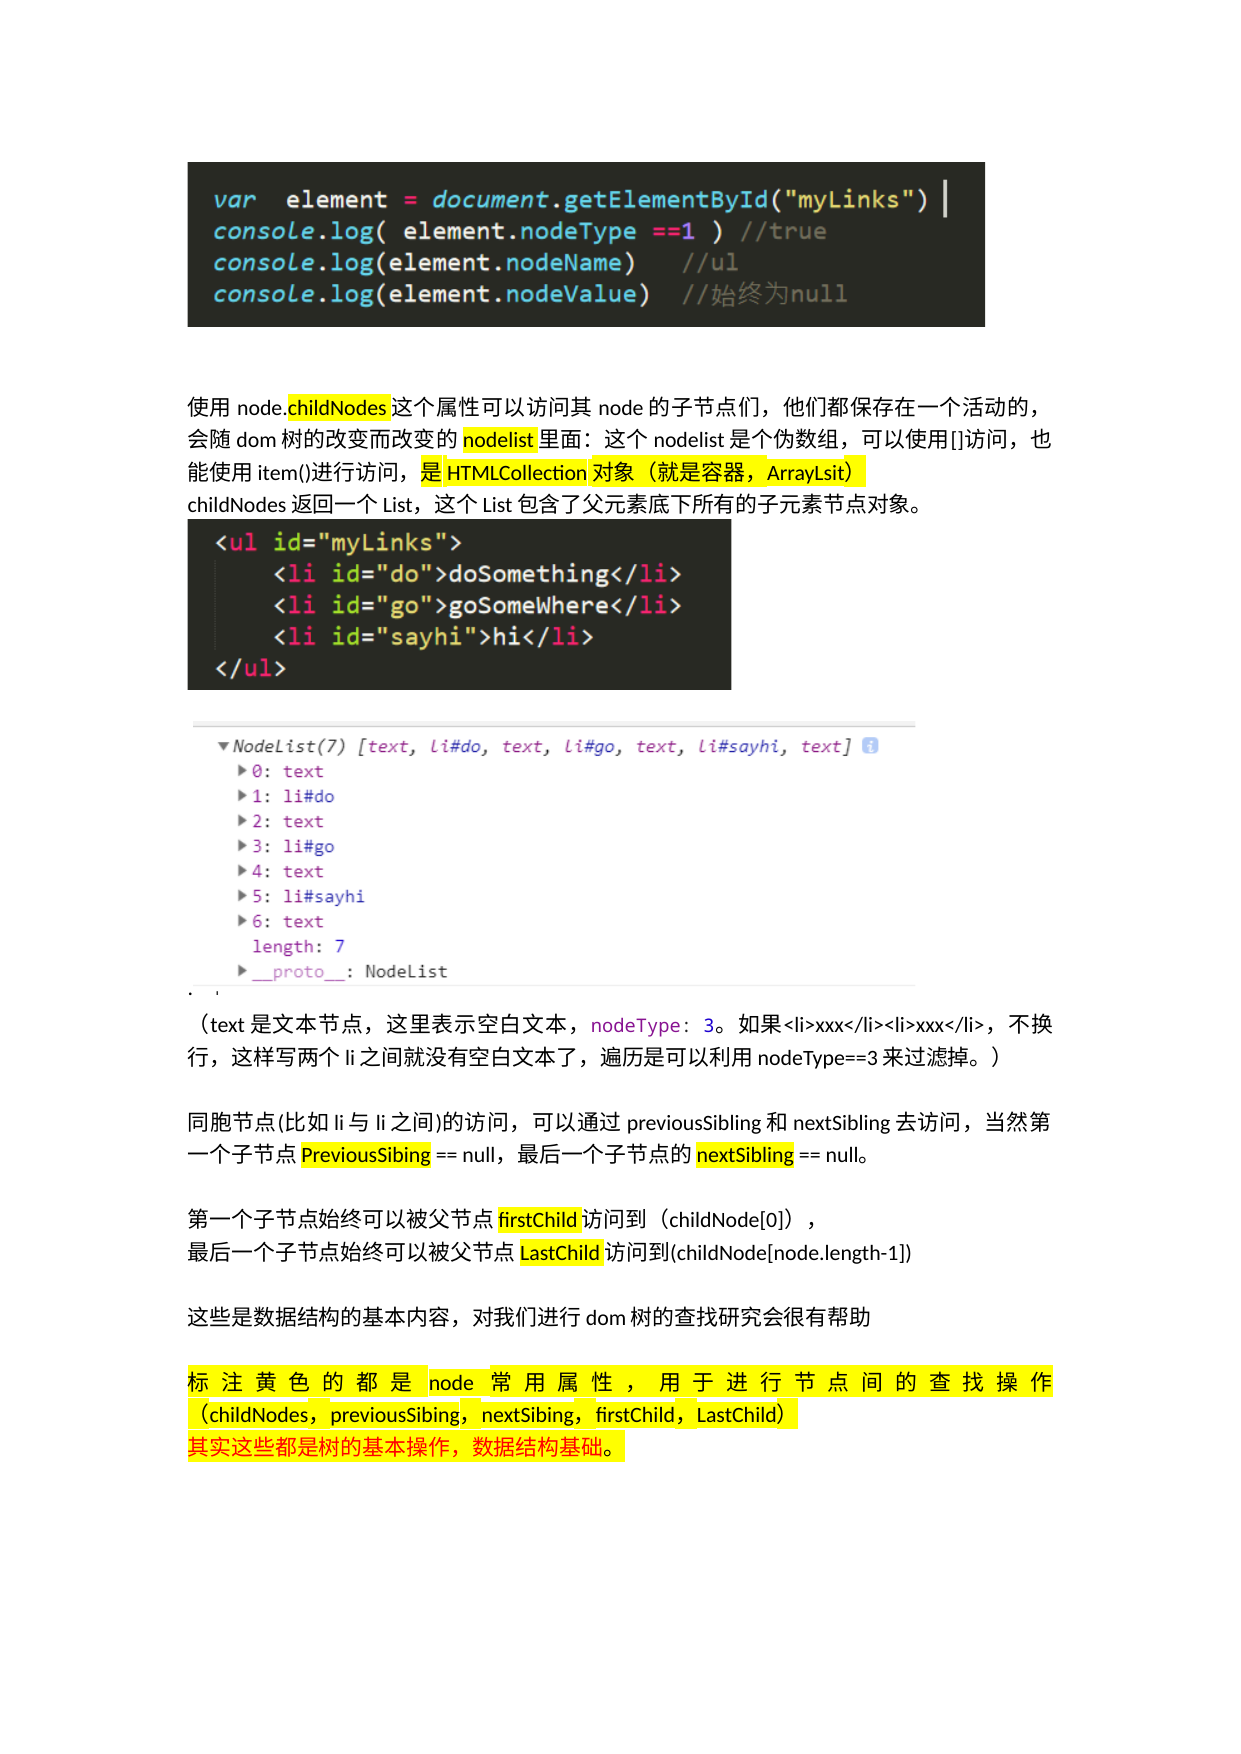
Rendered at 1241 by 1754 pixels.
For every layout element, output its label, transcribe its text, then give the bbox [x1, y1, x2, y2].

text 使用node.childNodes这个属性可以访问其node的子节点们，他们都保存在一个活动的，会随dom树的改变而改变的nodelist里面：这个nodelist是个伪数组，可以使用[]访问，也能使用item()进行访问，是HTMLCollection对象（就是容器，ArrayLsit） [187, 389, 1053, 487]
picture [187, 519, 732, 690]
picture [187, 162, 986, 327]
text （text是文本节点，这里表示空白文本，nodeType: 3。如果<li>xxx</li><li>xxx</li>，不换行，这样写两个li之间就没有空白文本了，遍历是可以利用nodeType==3来过滤掉。） [187, 1007, 1053, 1072]
picture [193, 721, 916, 995]
text 同胞节点(比如li与li之间)的访问，可以通过previousSibling和nextSibling去访问，当然第一个子节点PreviousSibing == null，最后一个子节点的nextSibling == null。 [187, 1104, 1053, 1169]
text 其实这些都是树的基本操作，数据结构基础。 [187, 1429, 1053, 1462]
text 最后一个子节点始终可以被父节点LastChild访问到(childNode[node.length-1]) [187, 1234, 1053, 1267]
text 标注黄色的都是node常用属性，用于进行节点间的查找操作（childNodes，previousSibing，nextSibing，firstChild，LastChild） [187, 1364, 1053, 1429]
text childNodes返回一个List，这个List包含了父元素底下所有的子元素节点对象。 [187, 487, 1053, 519]
text 这些是数据结构的基本内容，对我们进行dom树的查找研究会很有帮助 [187, 1299, 1053, 1332]
text 第一个子节点始终可以被父节点firstChild访问到（childNode[0]）， [187, 1202, 1053, 1234]
